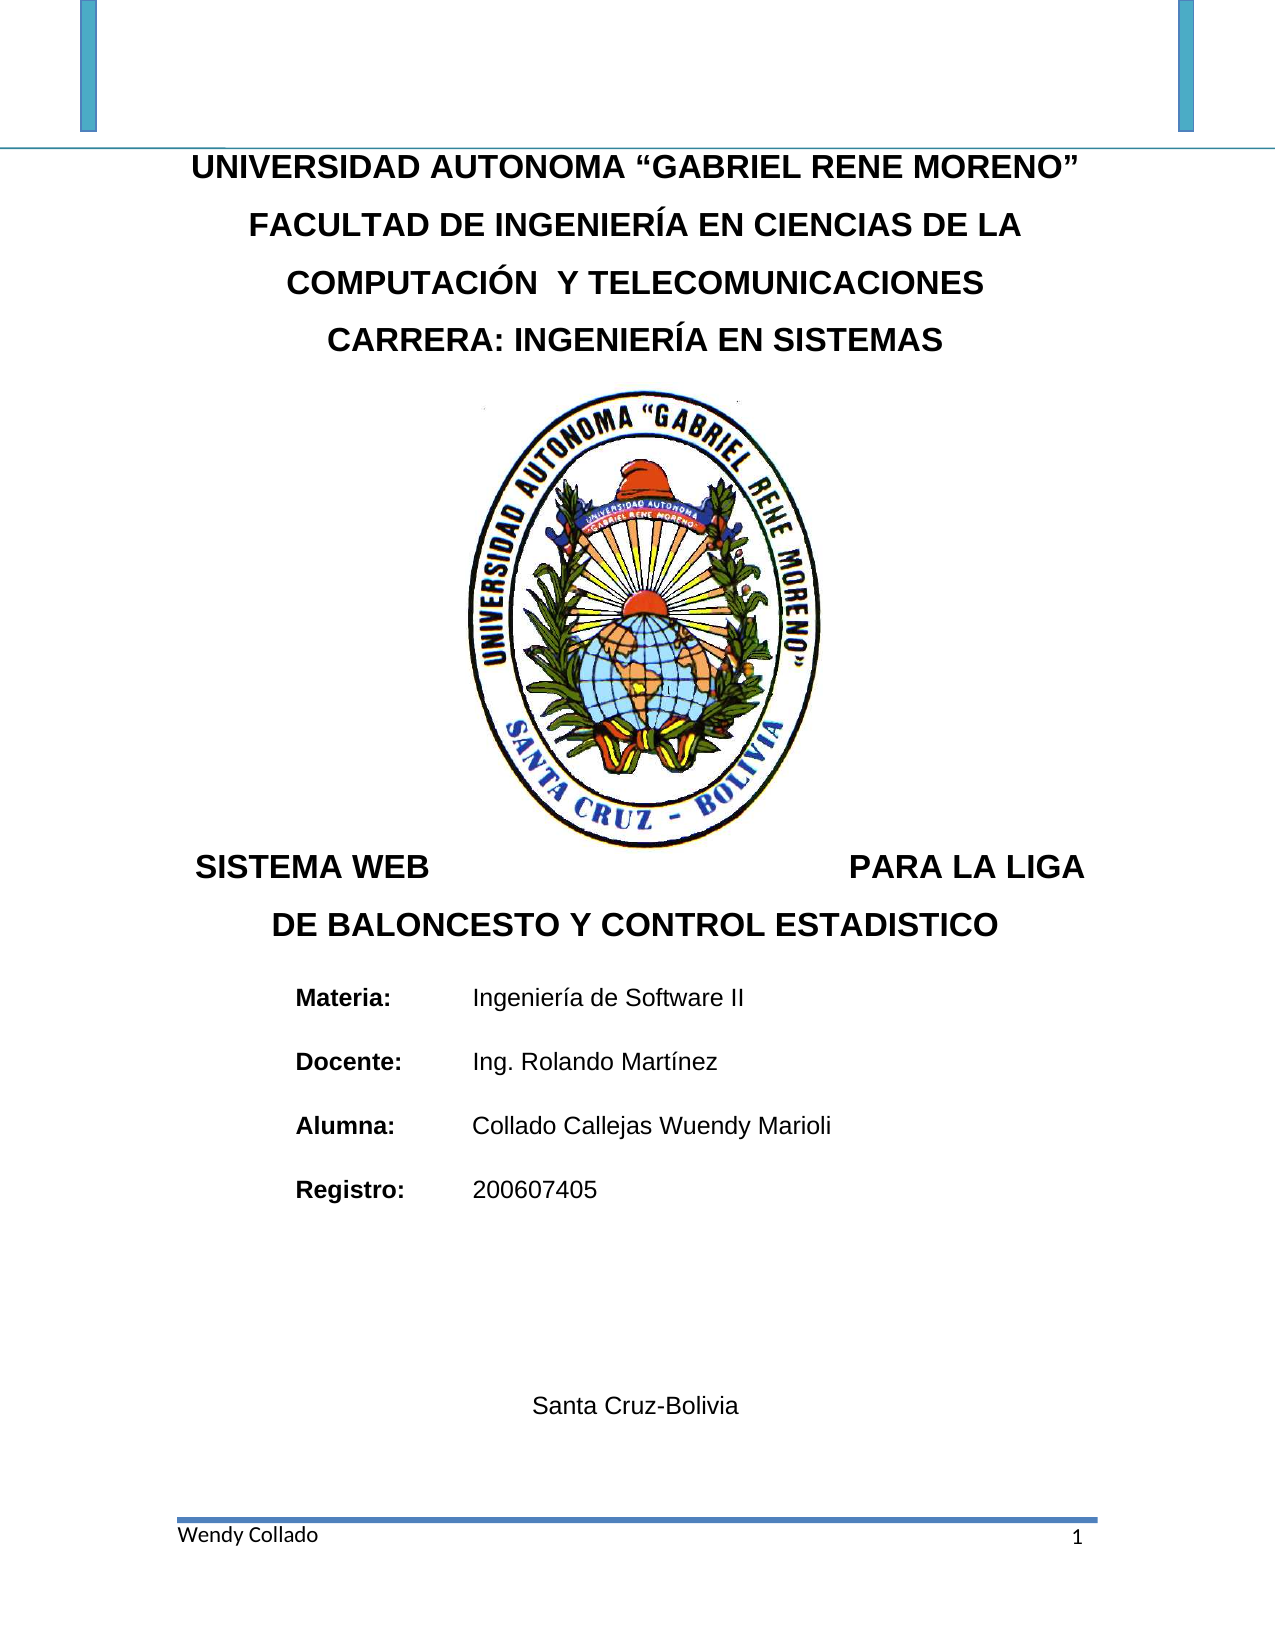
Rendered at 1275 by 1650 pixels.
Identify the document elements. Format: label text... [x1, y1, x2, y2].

text Registro: 200607405 [295, 1175, 1093, 1204]
text Docente: Ing. Rolando Martínez [295, 1047, 1093, 1076]
text Santa Cruz-Bolivia [177, 1391, 1093, 1420]
text CARRERA: INGENIERÍA EN SISTEMAS [177, 320, 1093, 359]
text SISTEMA WEB PARA LA LIGA DE BALONCESTO Y CONTROL ESTADISTICO [177, 847, 1093, 943]
text Materia: Ingeniería de Software II [295, 983, 1093, 1012]
text FACULTAD DE INGENIERÍA EN CIENCIAS DE LA COMPUTACIÓN Y TELECOMUNICACIONES [177, 205, 1093, 301]
picture [463, 382, 822, 851]
text UNIVERSIDAD AUTONOMA “GABRIEL RENE MORENO” [177, 148, 1093, 186]
text Alumna: Collado Callejas Wuendy Marioli [295, 1111, 1093, 1140]
